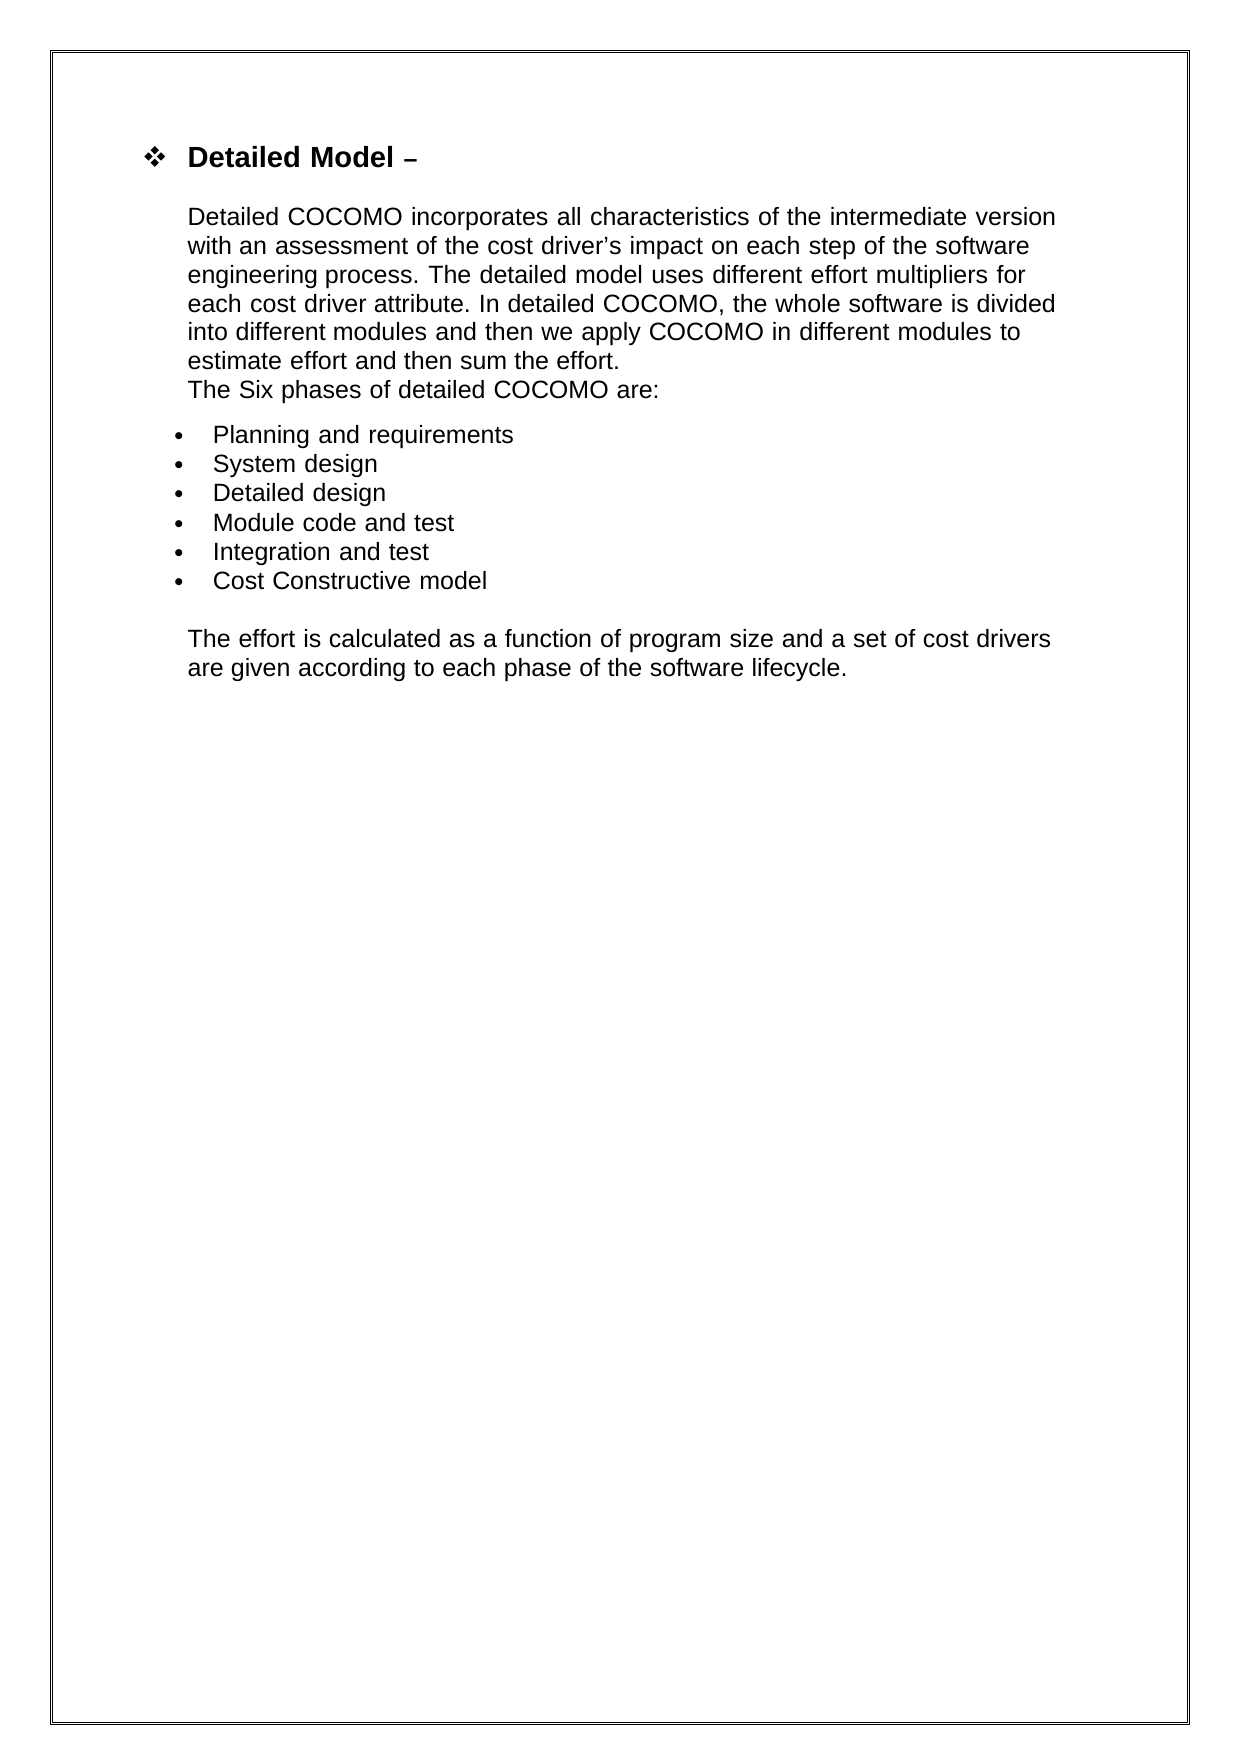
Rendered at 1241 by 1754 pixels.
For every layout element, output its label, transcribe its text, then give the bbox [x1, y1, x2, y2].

list Integration and test [175, 537, 1186, 566]
list Cost Constructive model [175, 566, 1186, 596]
text The effort is calculated as a function of program size and a set of cost drivers are given according to each phase of the software lifecycle. [187, 625, 1083, 681]
list System design [175, 449, 1186, 478]
list Planning and requirements [175, 420, 1186, 449]
list Detailed design [175, 478, 1186, 508]
list Module code and test [175, 508, 1186, 537]
text Detailed COCOMO incorporates all characteristics of the intermediate version with an assessment of the cost driver’s impact on each step of the software engineering process. The detailed model uses different effort multipliers for each cost driver attribute. In detailed COCOMO, the whole software is divided into different modules and then we apply COCOMO in different modules to estimate effort and then sum the effort. [187, 202, 1083, 375]
text The Six phases of detailed COCOMO are: [187, 375, 1186, 404]
subtitle Detailed Model – [142, 139, 1186, 173]
